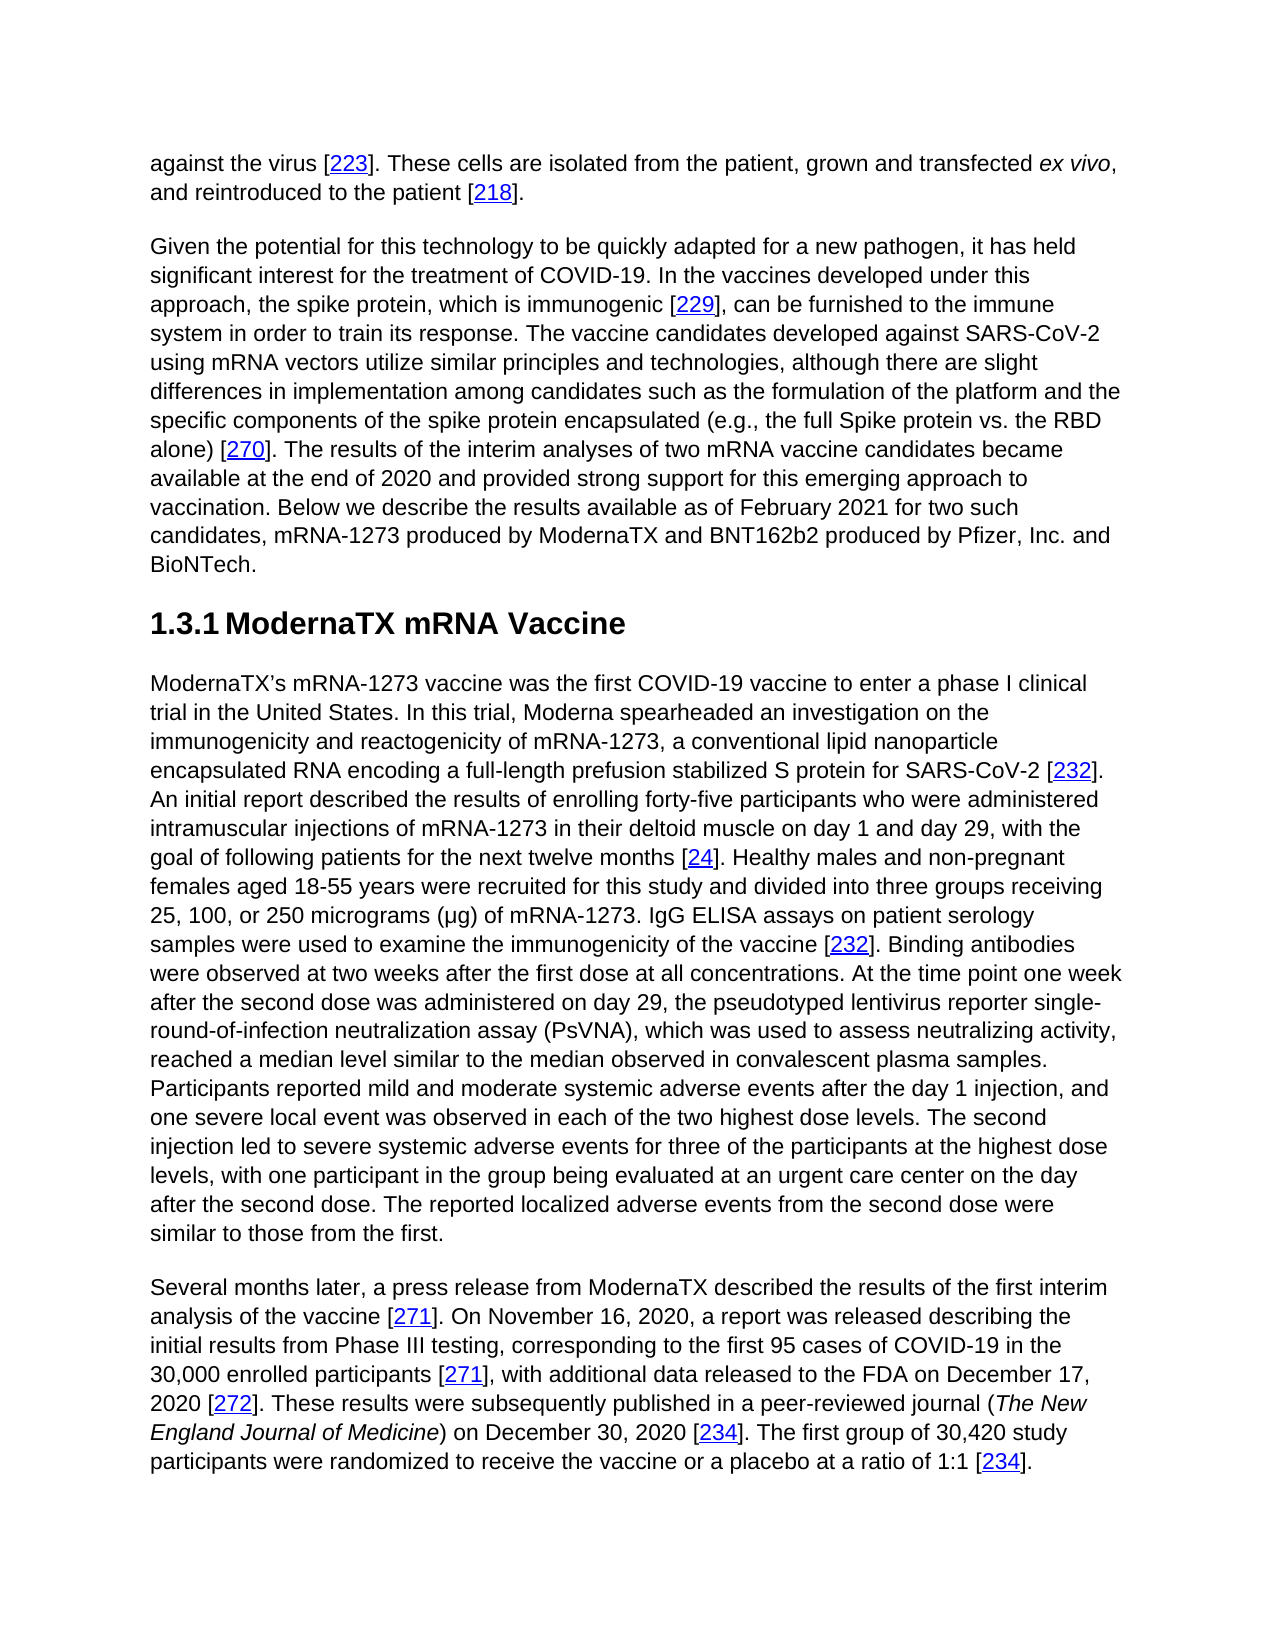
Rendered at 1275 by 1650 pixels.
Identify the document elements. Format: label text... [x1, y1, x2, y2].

subtitle 1.3.1 ModernaTX mRNA Vaccine [150, 605, 1125, 641]
text Given the potential for this technology to be quickly adapted for a new pathogen, it has held significant interest for the treatment of COVID-19. In the vaccines developed under this approach, the spike protein, which is immunogenic [229], can be furnished to the immune system in order to train its response. The vaccine candidates developed against SARS-CoV-2 using mRNA vectors utilize similar principles and technologies, although there are slight differences in implementation among candidates such as the formulation of the platform and the specific components of the spike protein encapsulated (e.g., the full Spike protein vs. the RBD alone) [270]. The results of the interim analyses of two mRNA vaccine candidates became available at the end of 2020 and provided strong support for this emerging approach to vaccination. Below we describe the results available as of February 2021 for two such candidates, mRNA-1273 produced by ModernaTX and BNT162b2 produced by Pfizer, Inc. and BioNTech. [150, 233, 1125, 578]
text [150, 1274, 1125, 1474]
text ModernaTX’s mRNA-1273 vaccine was the first COVID-19 vaccine to enter a phase I clinical trial in the United States. In this trial, Moderna spearheaded an investigation on the immunogenicity and reactogenicity of mRNA-1273, a conventional lipid nanoparticle encapsulated RNA encoding a full-length prefusion stabilized S protein for SARS-CoV-2 [232]. An initial report described the results of enrolling forty-five participants who were administered intramuscular injections of mRNA-1273 in their deltoid muscle on day 1 and day 29, with the goal of following patients for the next twelve months [24]. Healthy males and non-pregnant females aged 18-55 years were recruited for this study and divided into three groups receiving 25, 100, or 250 micrograms (μg) of mRNA-1273. IgG ELISA assays on patient serology samples were used to examine the immunogenicity of the vaccine [232]. Binding antibodies were observed at two weeks after the first dose at all concentrations. At the time point one week after the second dose was administered on day 29, the pseudotyped lentivirus reporter single-round-of-infection neutralization assay (PsVNA), which was used to assess neutralizing activity, reached a median level similar to the median observed in convalescent plasma samples. Participants reported mild and moderate systemic adverse events after the day 1 injection, and one severe local event was observed in each of the two highest dose levels. The second injection led to severe systemic adverse events for three of the participants at the highest dose levels, with one participant in the group being evaluated at an urgent care center on the day after the second dose. The reported localized adverse events from the second dose were similar to those from the first. [150, 670, 1125, 1246]
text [150, 150, 1125, 205]
